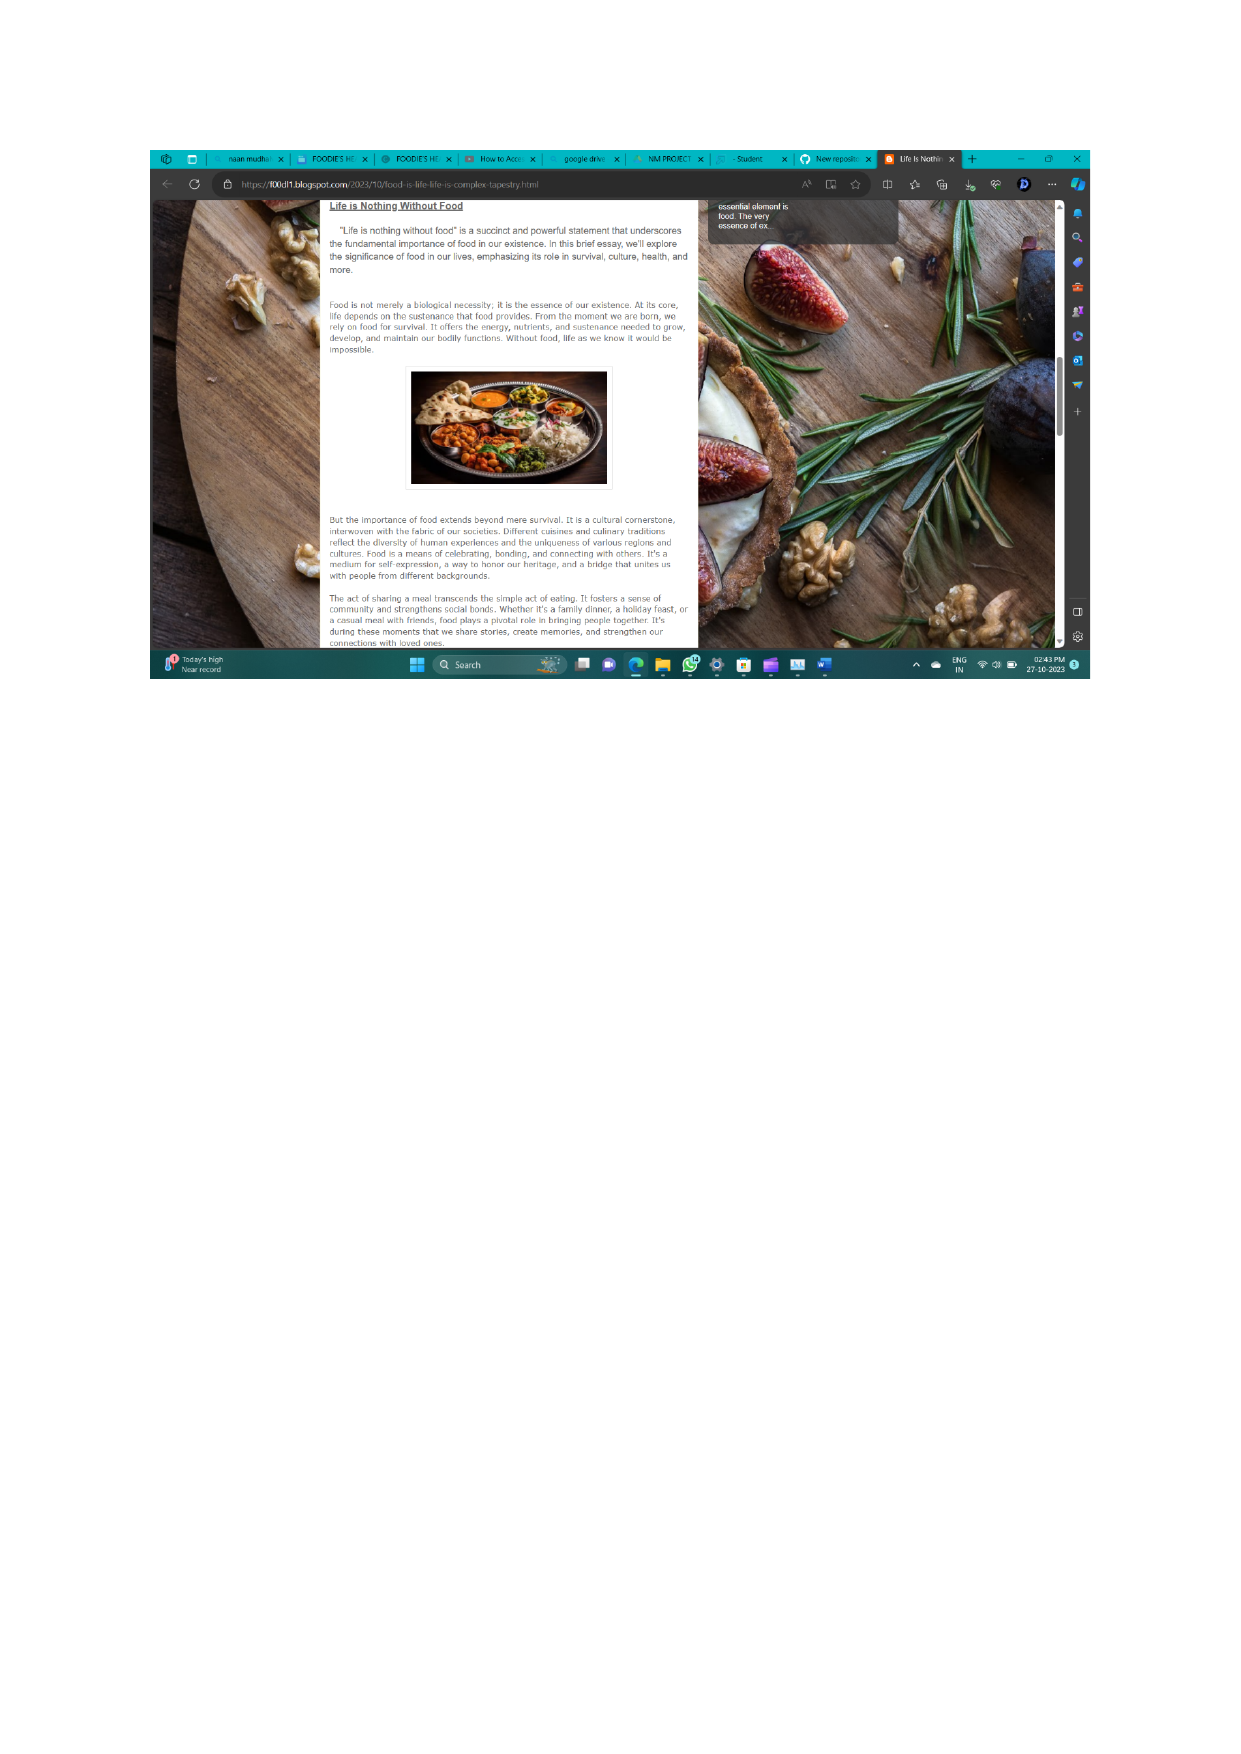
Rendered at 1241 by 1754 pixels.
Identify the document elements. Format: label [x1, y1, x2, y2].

picture [150, 150, 1091, 679]
